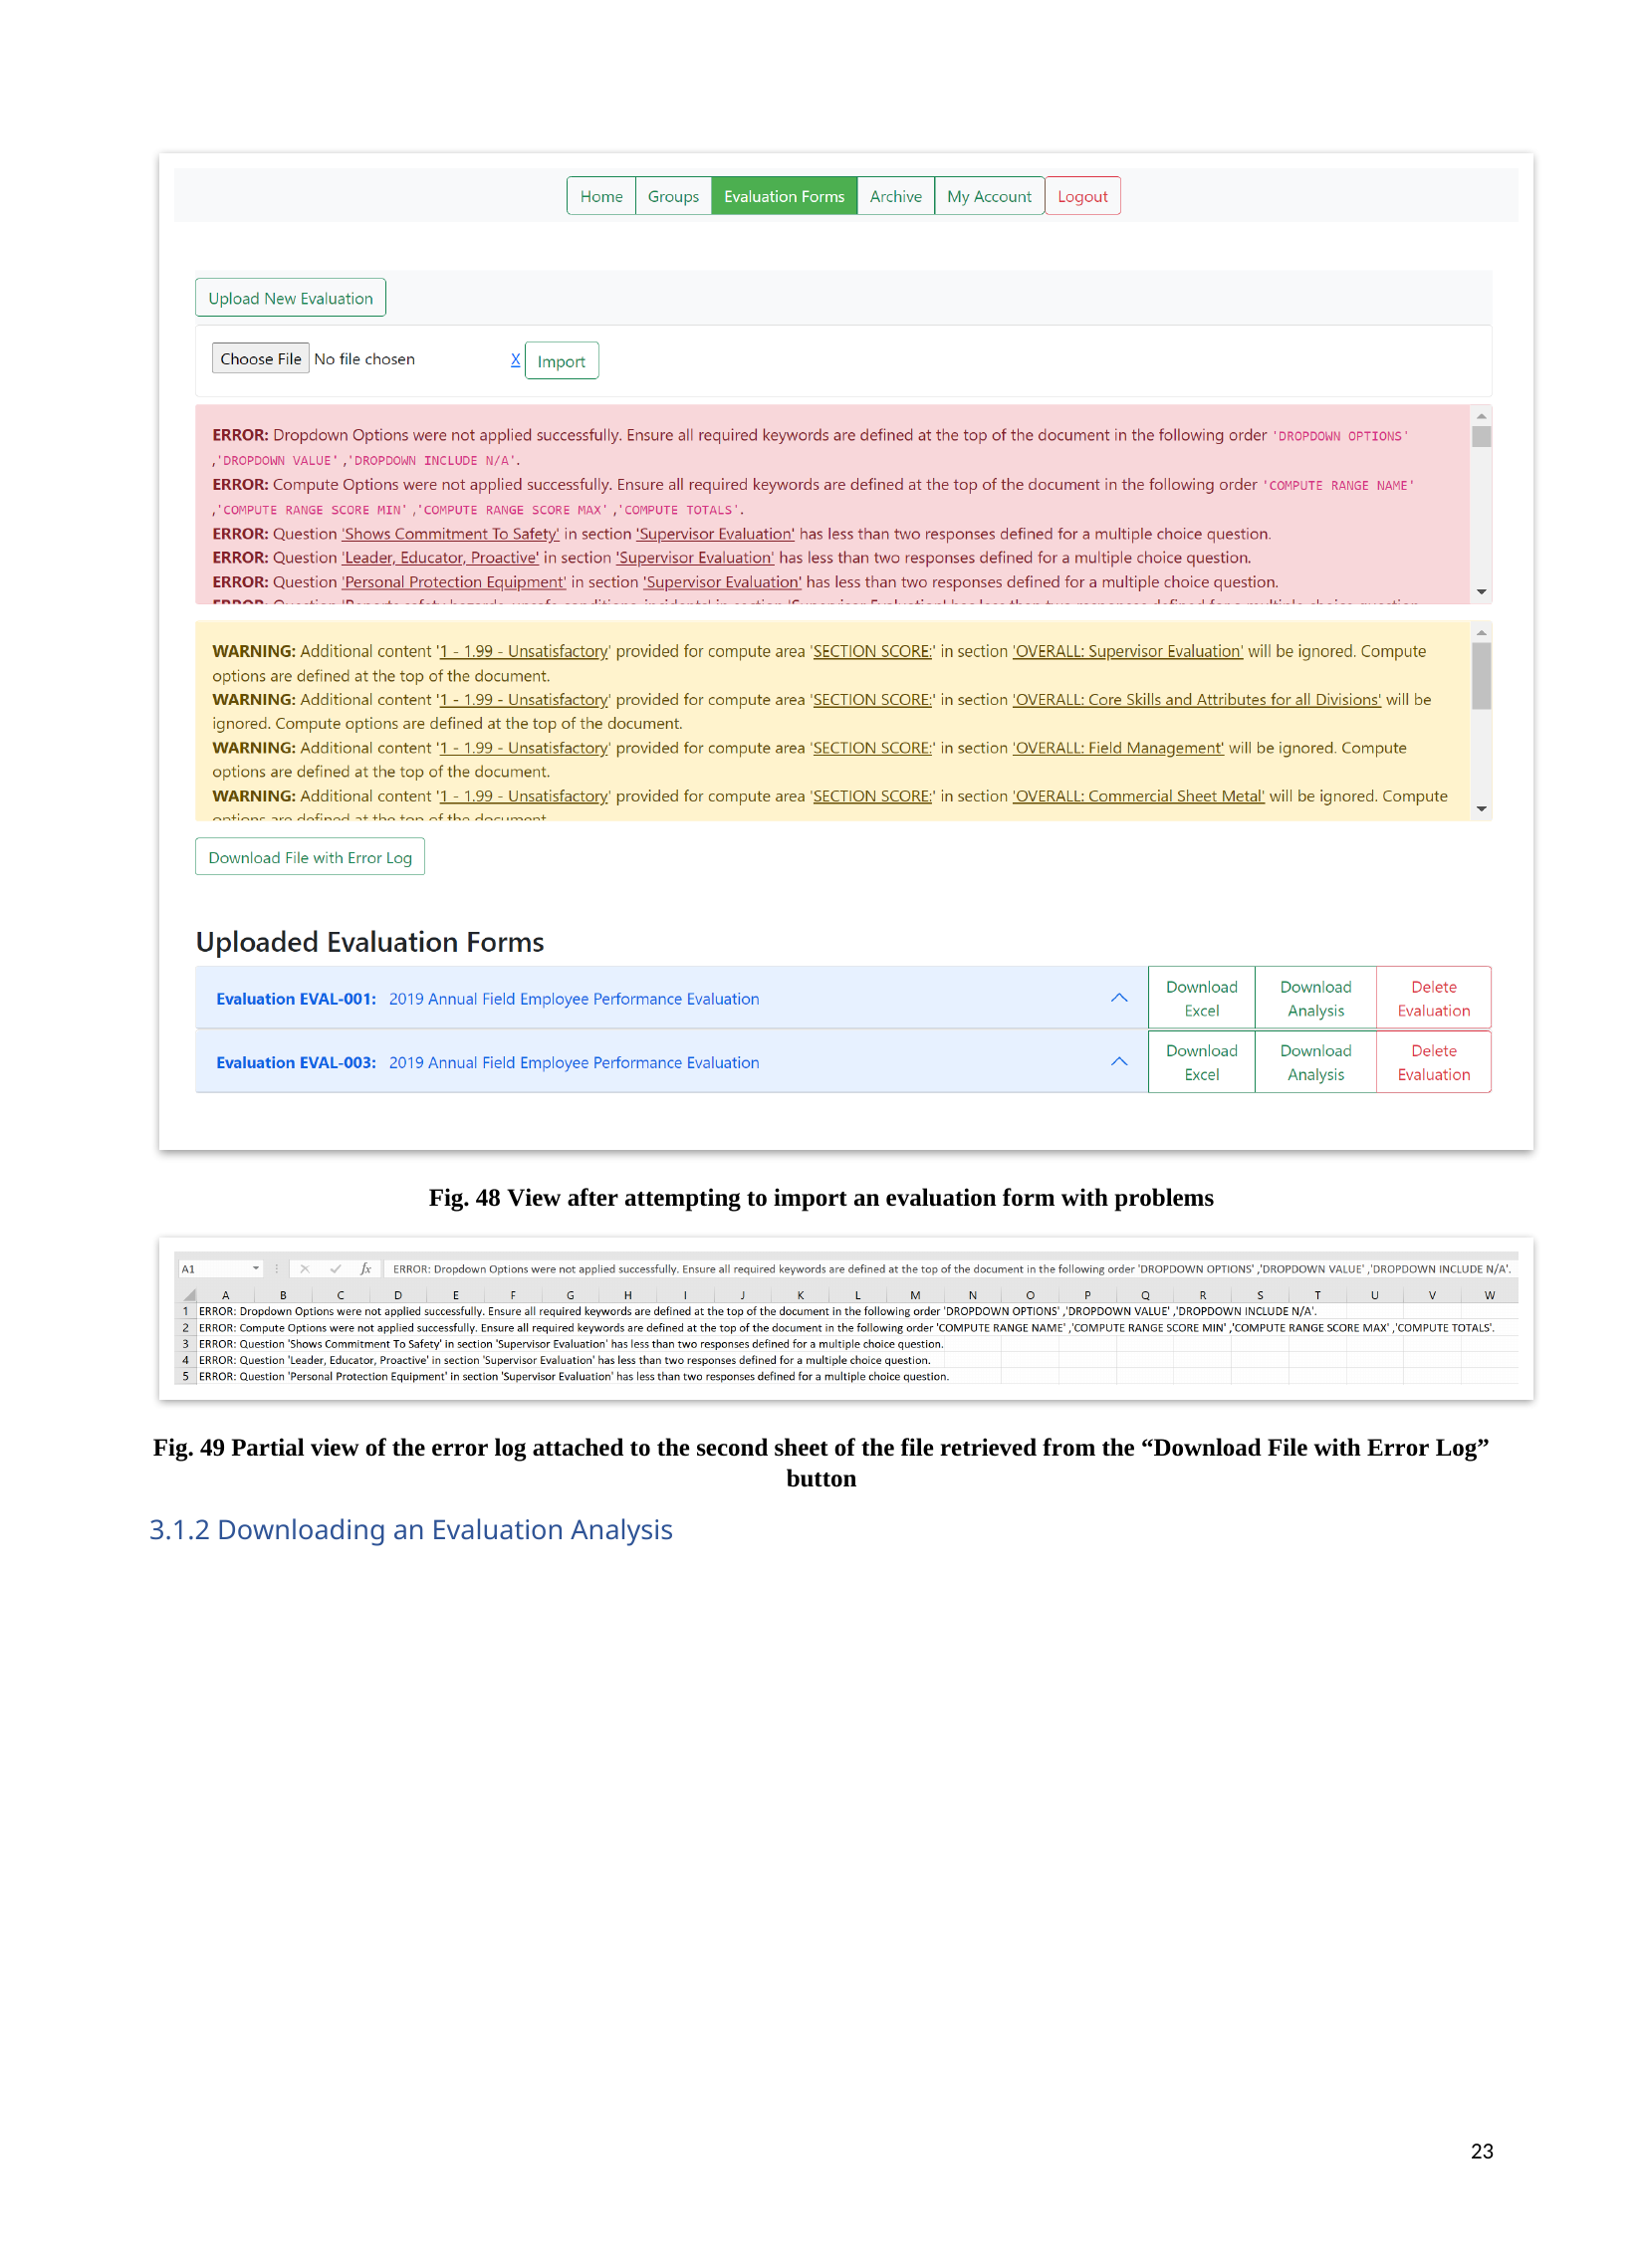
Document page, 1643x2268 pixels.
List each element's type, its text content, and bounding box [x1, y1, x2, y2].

subtitle 3.1.2 Downloading an Evaluation Analysis [149, 1510, 1494, 1547]
picture [174, 1251, 1519, 1385]
text Fig. 48 View after attempting to import an evaluation form with problems [149, 1183, 1494, 1211]
picture [174, 168, 1519, 1136]
text Fig. 49 Partial view of the error log attached to the second sheet of the file retrieved from the “Download File with Error Log” button [149, 1433, 1494, 1491]
